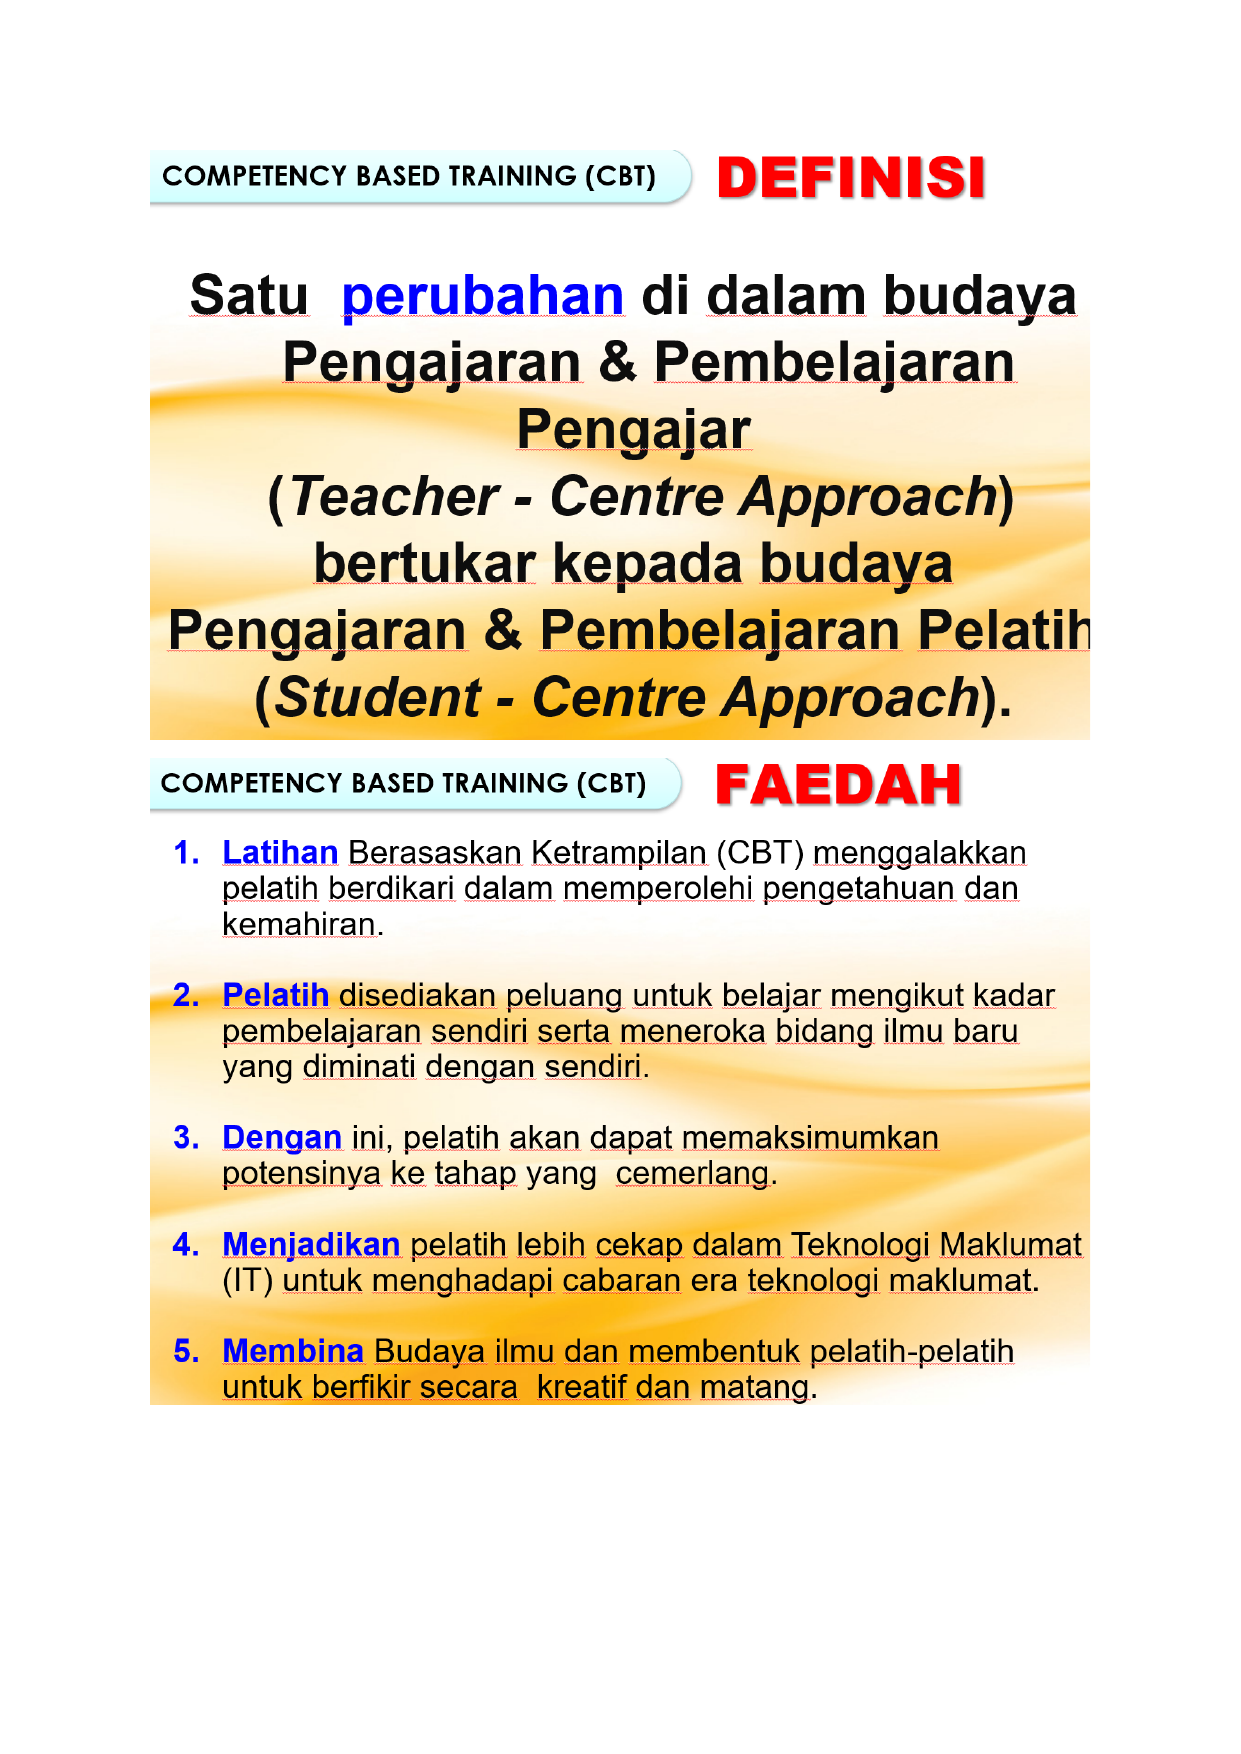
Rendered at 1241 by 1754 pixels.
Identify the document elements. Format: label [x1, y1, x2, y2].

picture [150, 150, 1091, 740]
picture [150, 758, 1091, 1405]
